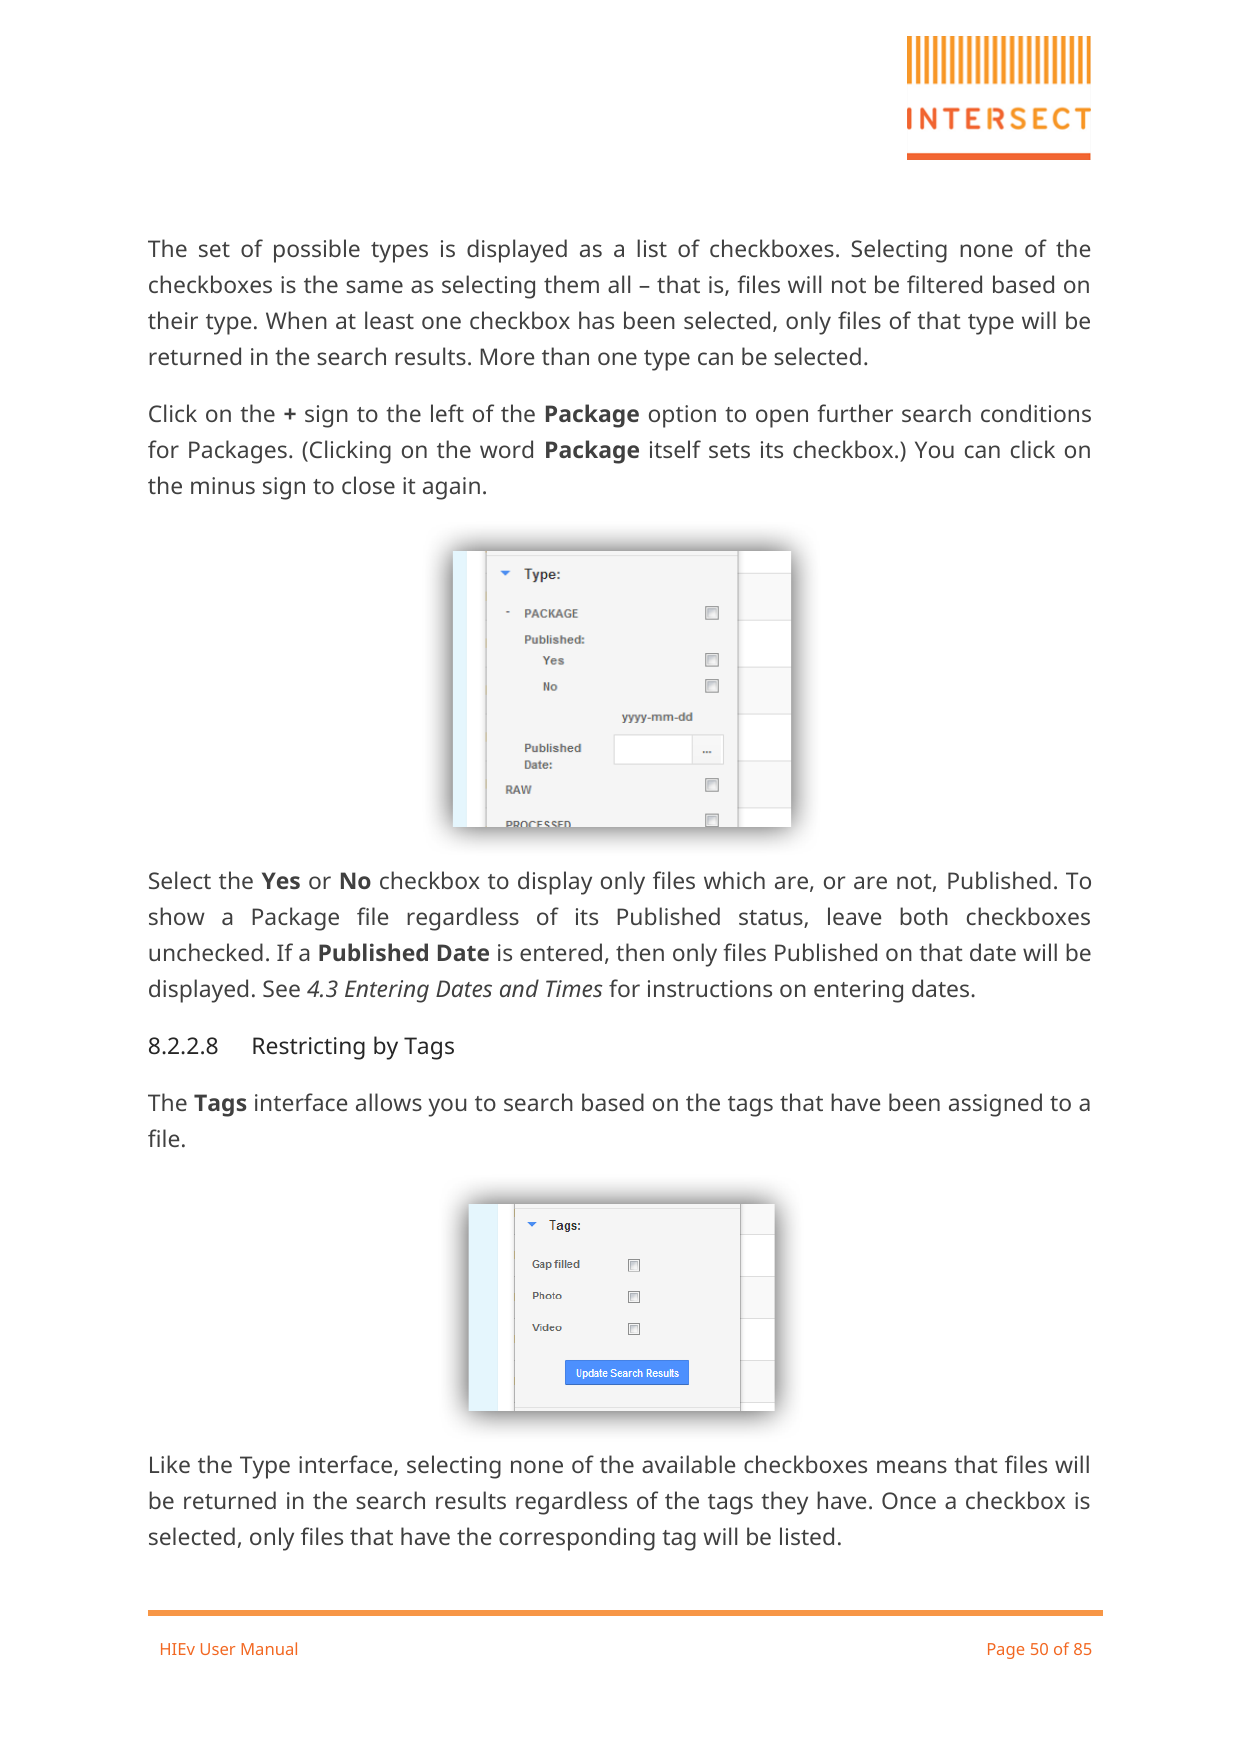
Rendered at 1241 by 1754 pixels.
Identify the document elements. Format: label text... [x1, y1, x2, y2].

picture [468, 1204, 775, 1411]
text The Tags interface allows you to search based on the tags that have been assigned to a file. [148, 1087, 1092, 1154]
picture [905, 34, 1093, 162]
text Like the Type interface, selecting none of the available checkboxes means that files will be returned in the search results regardless of the tags they have. Once a checkbox is selected, only files that have the corresponding tag will be listed. [148, 1449, 1092, 1552]
text The set of possible types is displayed as a list of checkboxes. Selecting none of the checkboxes is the same as selecting them all – that is, files will not be filtered based on their type. When at least one checkbox has been selected, only files of that type will be returned in the search results. More than one type can be selected. [148, 233, 1092, 372]
text Click on the + sign to the left of the Package option to open further search conditions for Packages. (Clicking on the word Package itself sets its checkbox.) You can click on the minus sign to close it again. [148, 398, 1092, 501]
picture [452, 551, 792, 827]
subtitle Restricting by Tags [148, 1030, 1092, 1061]
